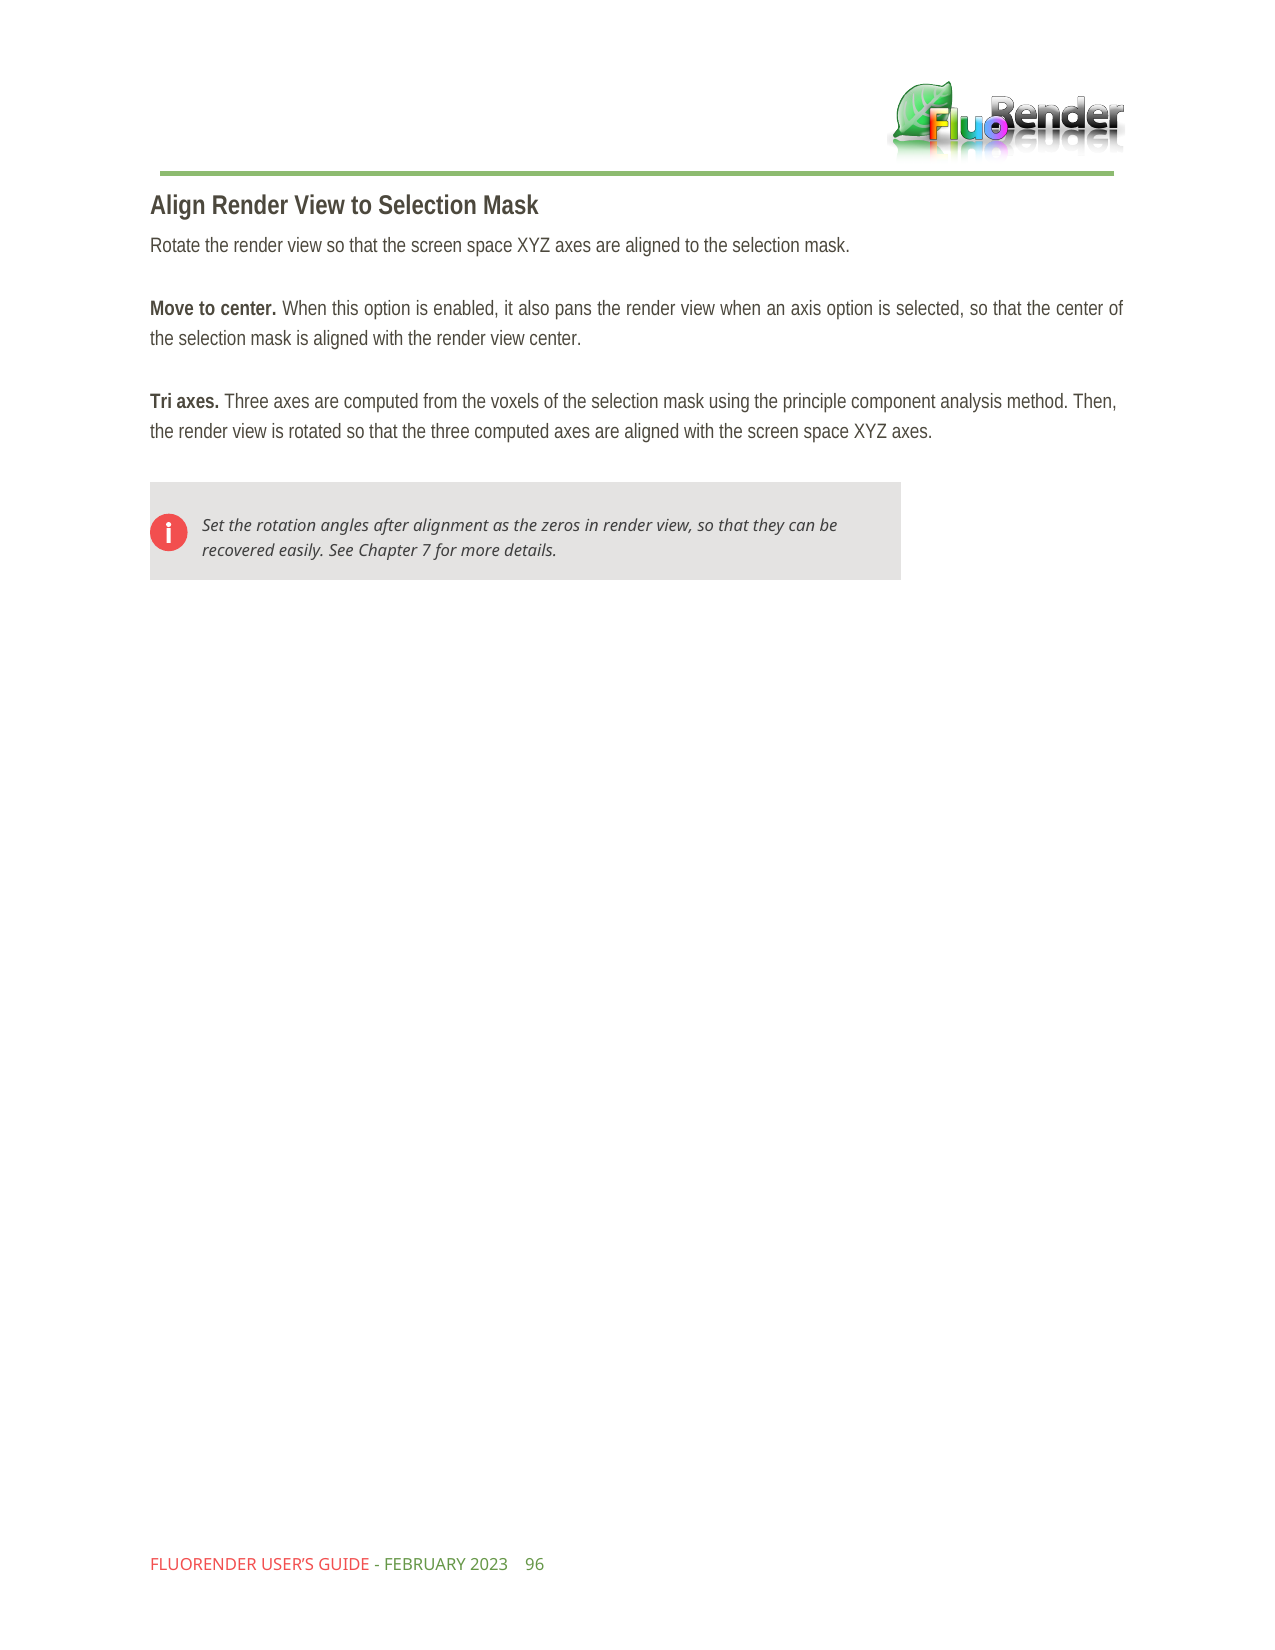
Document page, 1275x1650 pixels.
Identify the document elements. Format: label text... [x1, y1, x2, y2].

picture [887, 75, 1125, 165]
text Rotate the render view so that the screen space XYZ axes are aligned to the selection mask. [150, 232, 1125, 256]
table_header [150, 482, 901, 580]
text Move to center. When this option is enabled, it also pans the render view when an axis option is selected, so that the center of the selection mask is aligned with the render view center. [150, 296, 1125, 349]
text Tri axes. Three axes are computed from the voxels of the selection mask using the principle component analysis method. Then, the render view is rotated so that the three computed axes are aligned with the screen space XYZ axes. [150, 389, 1125, 443]
subtitle Align Render View to Selection Mask [150, 189, 1125, 220]
